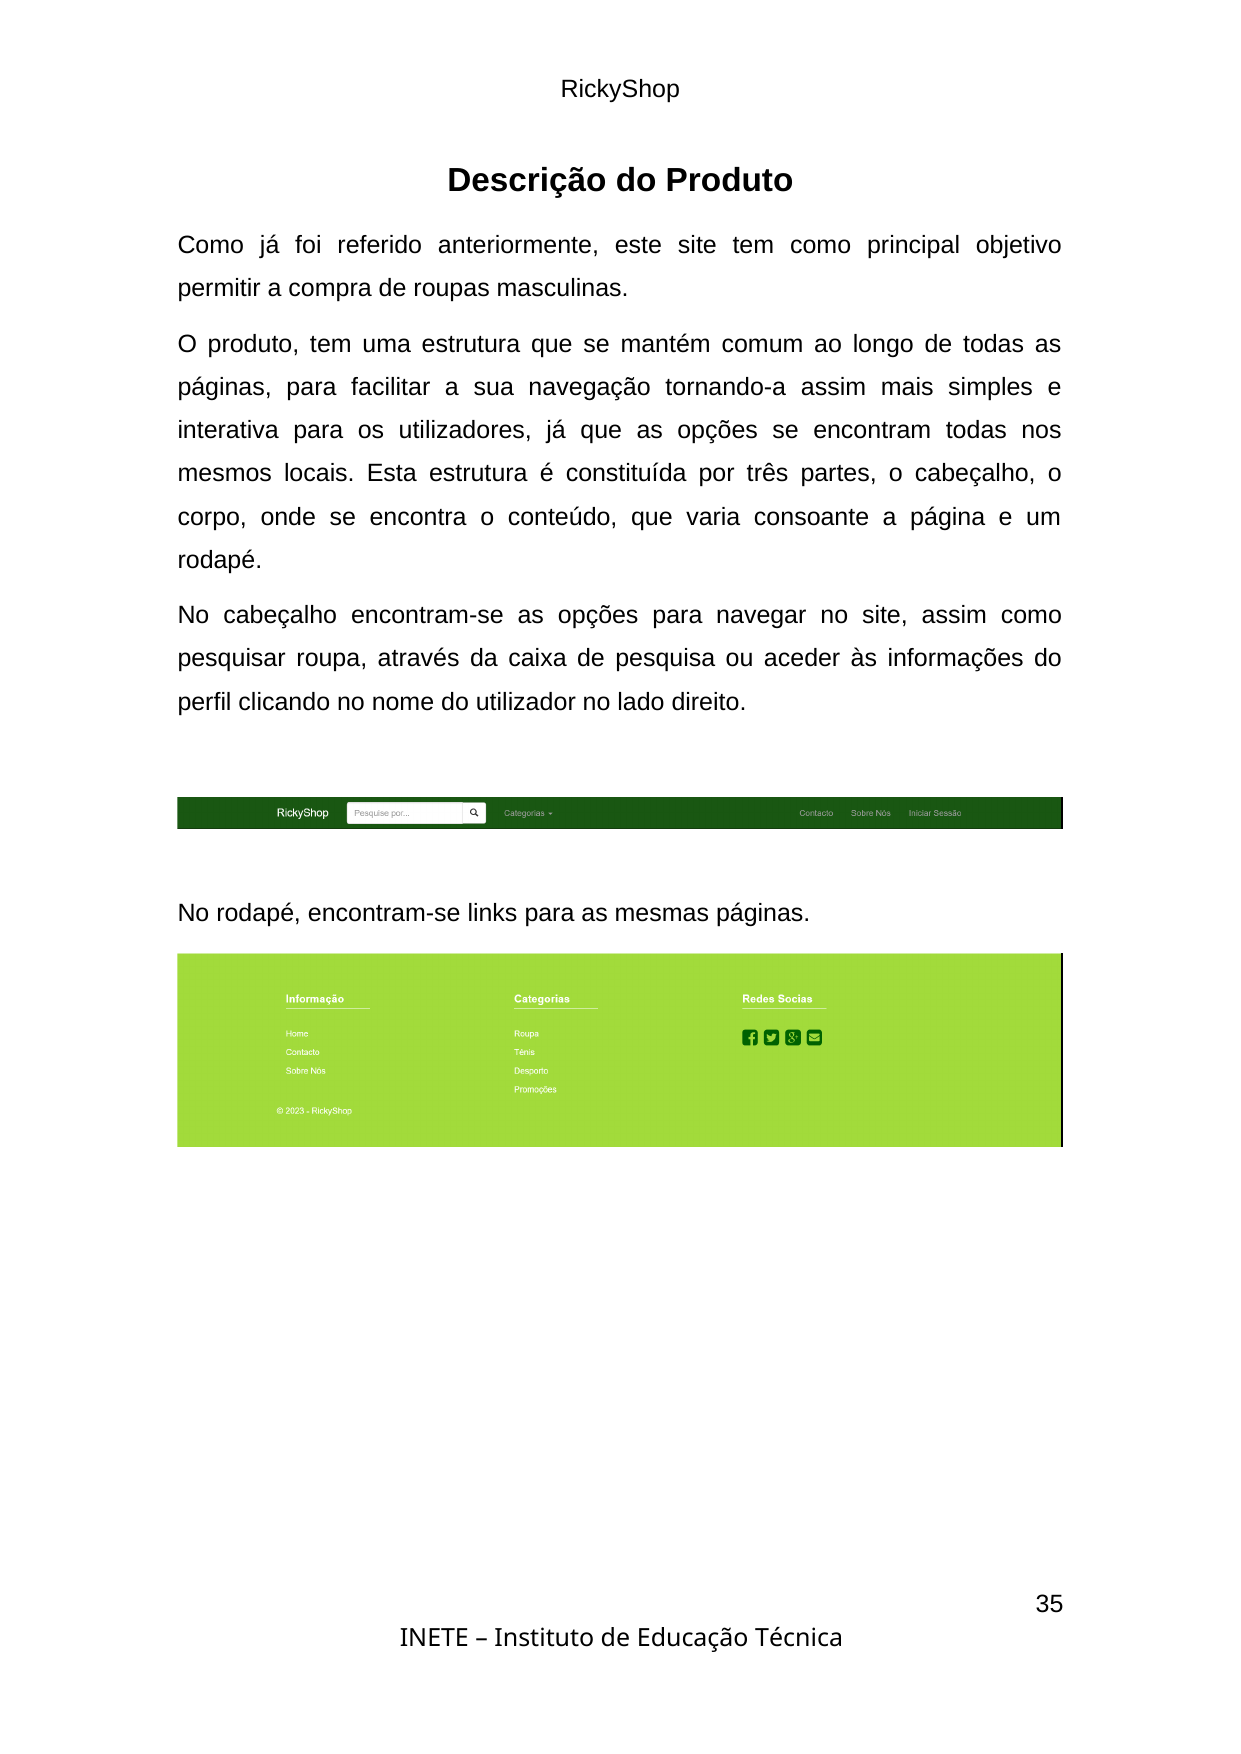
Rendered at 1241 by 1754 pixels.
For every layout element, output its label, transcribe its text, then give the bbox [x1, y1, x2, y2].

picture [177, 797, 1063, 829]
subtitle Descrição do Produto [177, 160, 1063, 198]
text No cabeçalho encontram-se as opções para navegar no site, assim como pesquisar roupa, através da caixa de pesquisa ou aceder às informações do perfil clicando no nome do utilizador no lado direito. [177, 600, 1063, 715]
picture [177, 953, 1063, 1147]
text No rodapé, encontram-se links para as mesmas páginas. [177, 898, 1063, 927]
text O produto, tem uma estrutura que se mantém comum ao longo de todas as páginas, para facilitar a sua navegação tornando-a assim mais simples e interativa para os utilizadores, já que as opções se encontram todas nos mesmos locais. Esta estrutura é constituída por três partes, o cabeçalho, o corpo, onde se encontra o conteúdo, que varia consoante a página e um rodapé. [177, 329, 1063, 573]
text Como já foi referido anteriormente, este site tem como principal objetivo permitir a compra de roupas masculinas. [177, 230, 1063, 302]
